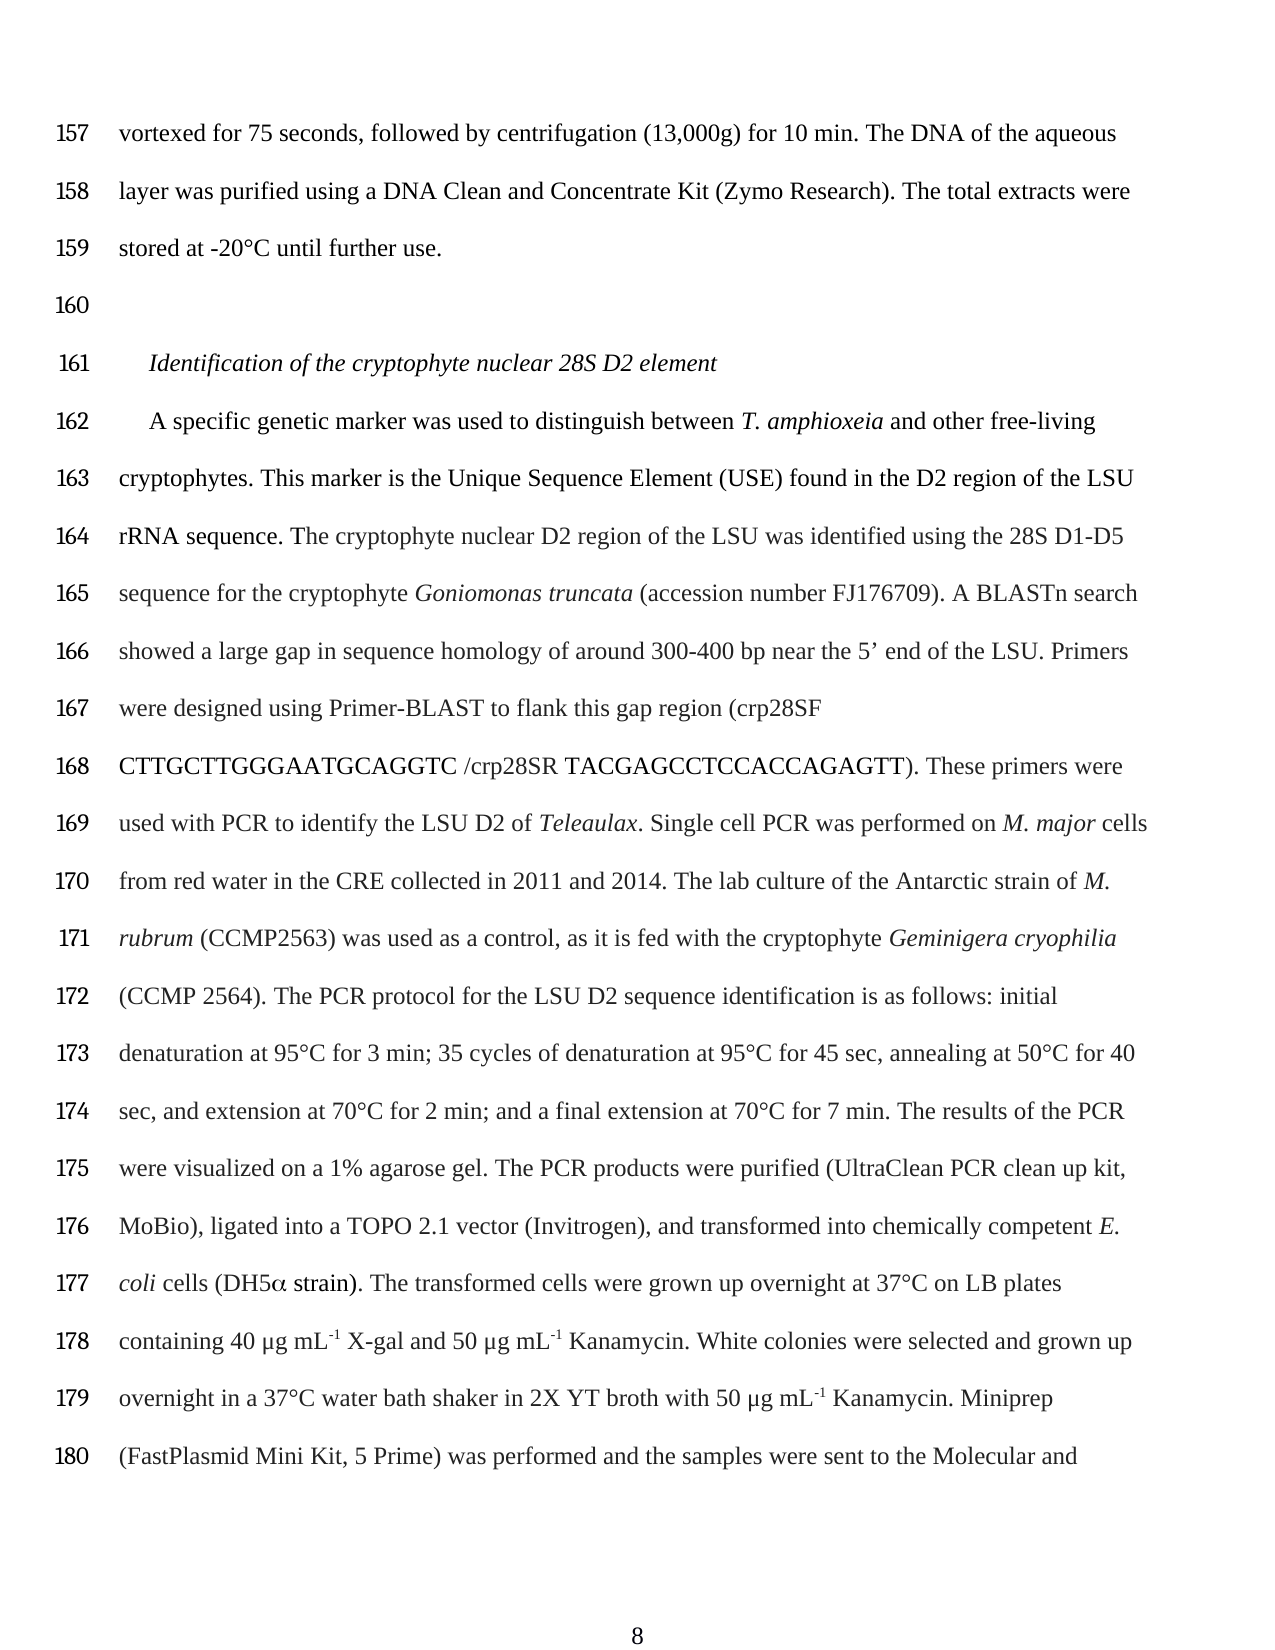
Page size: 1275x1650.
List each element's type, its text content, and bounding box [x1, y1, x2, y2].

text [118, 118, 1156, 262]
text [118, 406, 1156, 1470]
text Identification of the cryptophyte nuclear 28S D2 element [118, 348, 1156, 377]
